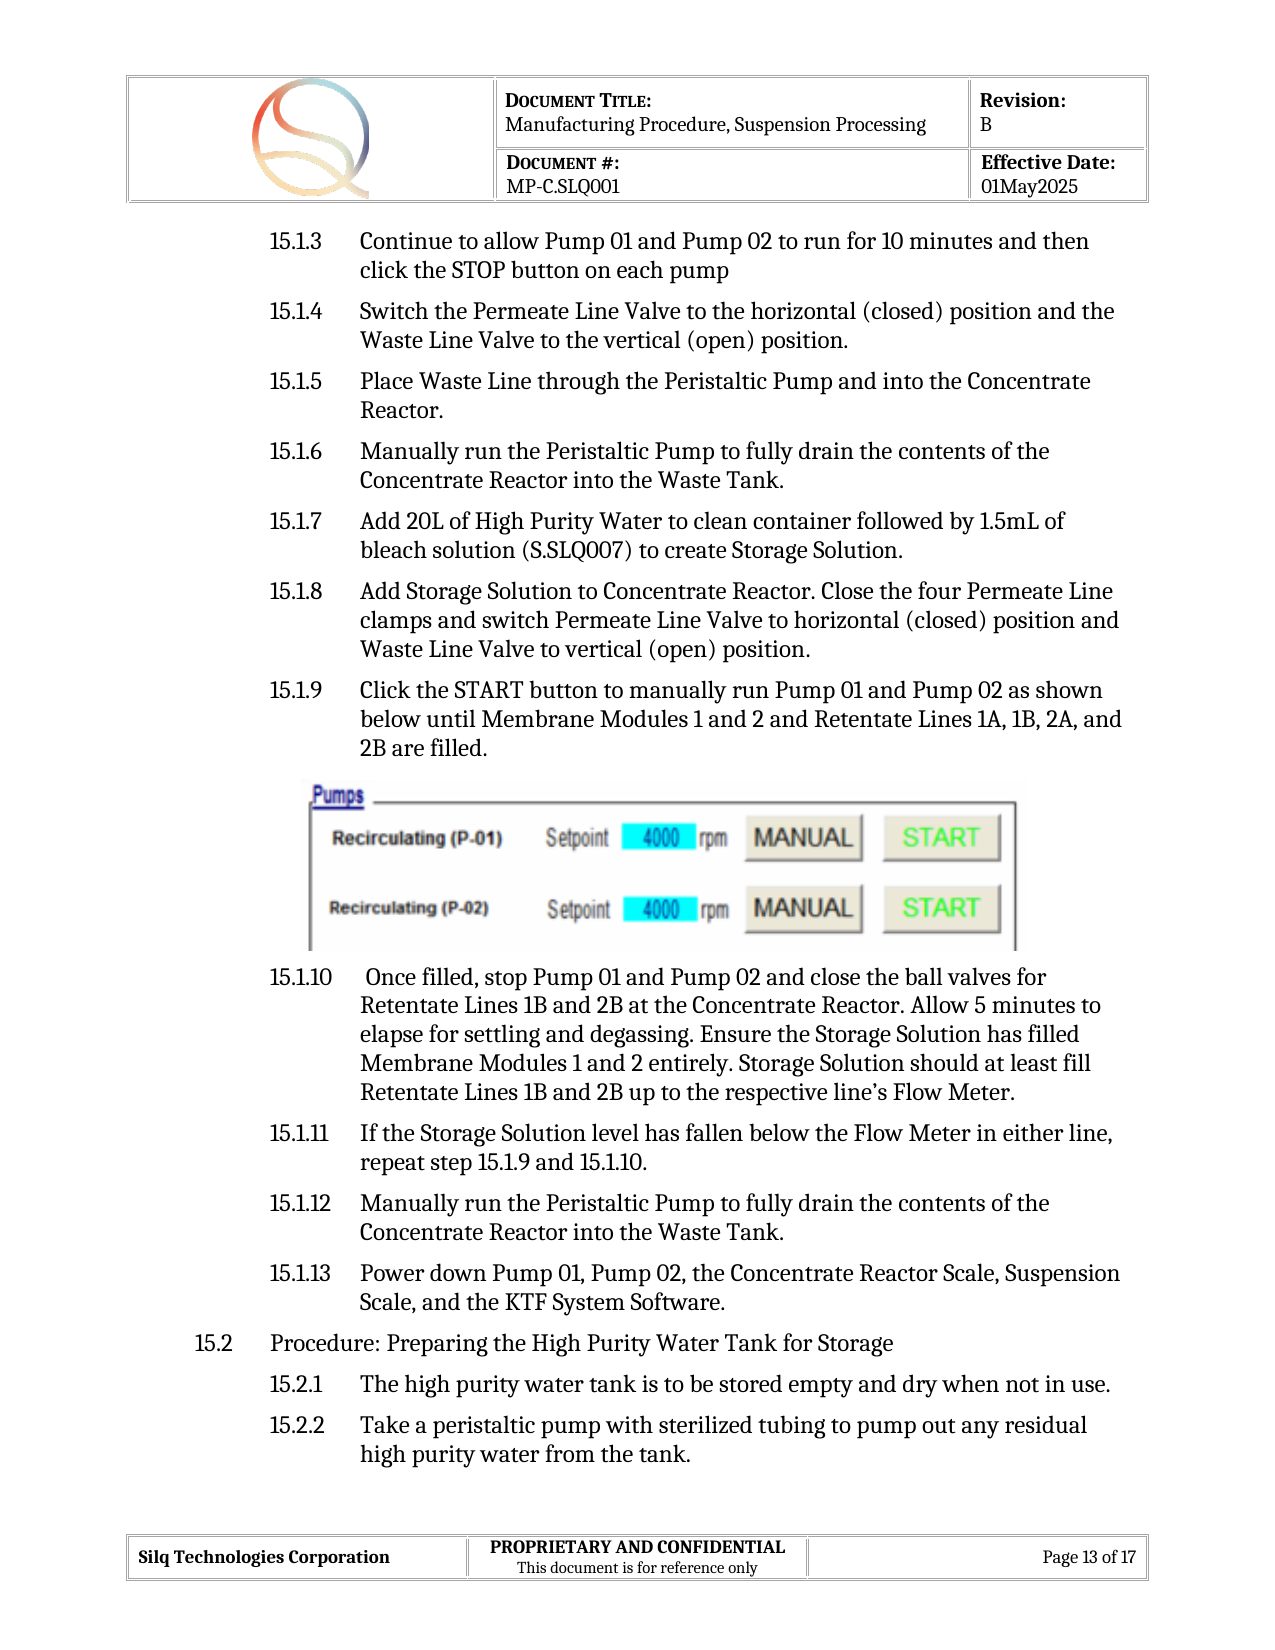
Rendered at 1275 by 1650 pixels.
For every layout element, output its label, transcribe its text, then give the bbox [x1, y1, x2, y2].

subtitle Continue to allow Pump 01 and Pump 02 to run for 10 minutes and then click the STOP button on each pump [270, 227, 1125, 285]
subtitle Add Storage Solution to Concentrate Reactor. Close the four Permeate Line clamps and switch Permeate Line Valve to horizontal (closed) position and Waste Line Valve to vertical (open) position. [270, 577, 1125, 663]
subtitle Power down Pump 01, Pump 02, the Concentrate Reactor Scale, Suspension Scale, and the KTF System Software. [270, 1259, 1125, 1316]
subtitle Take a peristaltic pump with sterilized tubing to pump out any residual high purity water from the tank. [270, 1411, 1125, 1469]
subtitle Add 20L of High Purity Water to clean container followed by 1.5mL of bleach solution (S.SLQ007) to create Storage Solution. [270, 507, 1125, 565]
subtitle Procedure: Preparing the High Purity Water Tank for Storage [195, 1329, 1125, 1358]
picture [296, 779, 1028, 951]
subtitle The high purity water tank is to be stored empty and dry when not in use. [270, 1370, 1125, 1399]
subtitle Switch the Permeate Line Valve to the horizontal (closed) position and the Waste Line Valve to the vertical (open) position. [270, 297, 1125, 355]
subtitle Place Waste Line through the Peristaltic Pump and into the Concentrate Reactor. [270, 367, 1125, 425]
subtitle Click the START button to manually run Pump 01 and Pump 02 as shown below until Membrane Modules 1 and 2 and Retentate Lines 1A, 1B, 2A, and 2B are filled. [270, 676, 1125, 762]
picture [252, 78, 369, 199]
subtitle Manually run the Peristaltic Pump to fully drain the contents of the Concentrate Reactor into the Waste Tank. [270, 437, 1125, 495]
subtitle Manually run the Peristaltic Pump to fully drain the contents of the Concentrate Reactor into the Waste Tank. [270, 1189, 1125, 1246]
subtitle If the Storage Solution level has fallen below the Flow Meter in either line, repeat step 15.1.9 and 15.1.10. [270, 1119, 1125, 1176]
